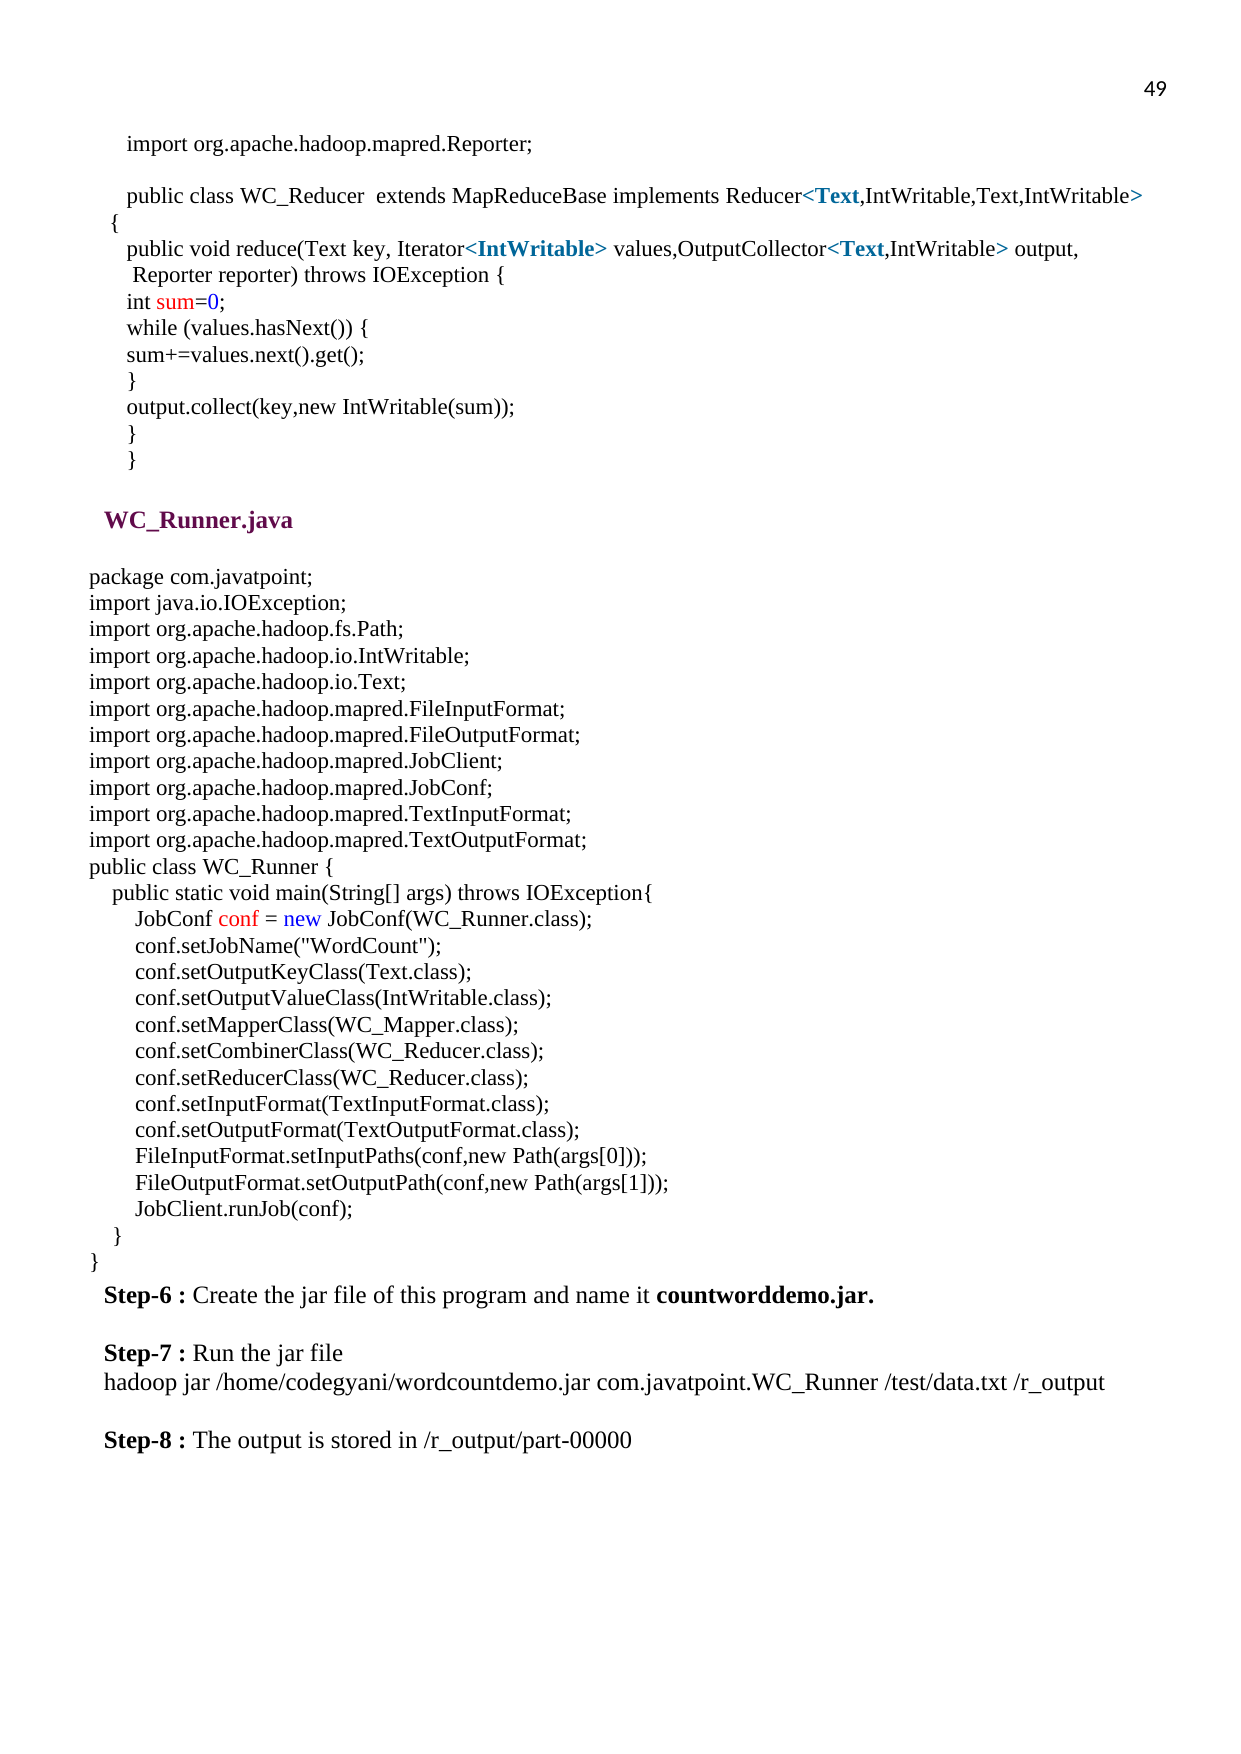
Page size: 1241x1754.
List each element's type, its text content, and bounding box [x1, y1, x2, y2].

text import org.apache.hadoop.mapred.JobConf; [66, 774, 1167, 800]
text } [103, 367, 1167, 393]
text } [103, 446, 1167, 472]
text import org.apache.hadoop.io.IntWritable; [66, 642, 1167, 668]
text while (values.hasNext()) { [103, 314, 1167, 341]
text public void reduce(Text key, Iterator<IntWritable> values,OutputCollector<Text,IntWritable> output, [103, 235, 1167, 262]
text Step-7 : Run the jar file hadoop jar /home/codegyani/wordcountdemo.jar com.javatpoint.WC_Runner /test/data.txt /r_output [103, 1338, 1167, 1396]
text WC_Runner.java [103, 505, 1167, 534]
text conf.setJobName("WordCount"); [66, 932, 1167, 958]
text import org.apache.hadoop.mapred.FileOutputFormat; [66, 721, 1167, 747]
text conf.setOutputKeyClass(Text.class); [66, 958, 1167, 984]
text output.collect(key,new IntWritable(sum)); [103, 393, 1167, 420]
text public class WC_Runner { [66, 853, 1167, 879]
text conf.setOutputValueClass(IntWritable.class); [66, 984, 1167, 1011]
text conf.setOutputFormat(TextOutputFormat.class); [66, 1116, 1167, 1143]
text import org.apache.hadoop.mapred.JobClient; [66, 747, 1167, 774]
text Step-6 : Create the jar file of this program and name it countworddemo.jar. [103, 1281, 1167, 1309]
text Reporter reporter) throws IOException { [103, 262, 1167, 288]
text conf.setCombinerClass(WC_Reducer.class); [66, 1037, 1167, 1063]
text JobConf conf = new JobConf(WC_Runner.class); [66, 905, 1167, 932]
text } [66, 1248, 1167, 1274]
text import org.apache.hadoop.mapred.FileInputFormat; [66, 694, 1167, 721]
text public static void main(String[] args) throws IOException{ [66, 879, 1167, 905]
text conf.setInputFormat(TextInputFormat.class); [66, 1090, 1167, 1116]
text Step-8 : The output is stored in /r_output/part-00000 [103, 1425, 1167, 1454]
text import org.apache.hadoop.io.Text; [66, 668, 1167, 694]
text int sum=0; [103, 288, 1167, 314]
text import org.apache.hadoop.mapred.TextInputFormat; [66, 800, 1167, 826]
text } [103, 420, 1167, 446]
text package com.javatpoint; [66, 563, 1167, 589]
text sum+=values.next().get(); [103, 341, 1167, 367]
text import java.io.IOException; [66, 589, 1167, 616]
text { [103, 209, 1167, 235]
text FileOutputFormat.setOutputPath(conf,new Path(args[1])); [66, 1169, 1167, 1195]
text } [66, 1222, 1167, 1248]
text conf.setMapperClass(WC_Mapper.class); [66, 1011, 1167, 1037]
text conf.setReducerClass(WC_Reducer.class); [66, 1063, 1167, 1090]
text import org.apache.hadoop.fs.Path; [66, 616, 1167, 642]
text import org.apache.hadoop.mapred.TextOutputFormat; [66, 826, 1167, 853]
text public class WC_Reducer extends MapReduceBase implements Reducer<Text,IntWritable,Text,IntWritable> [103, 182, 1167, 209]
text JobClient.runJob(conf); [66, 1195, 1167, 1222]
text FileInputFormat.setInputPaths(conf,new Path(args[0])); [66, 1143, 1167, 1169]
text import org.apache.hadoop.mapred.Reporter; [103, 130, 1167, 156]
